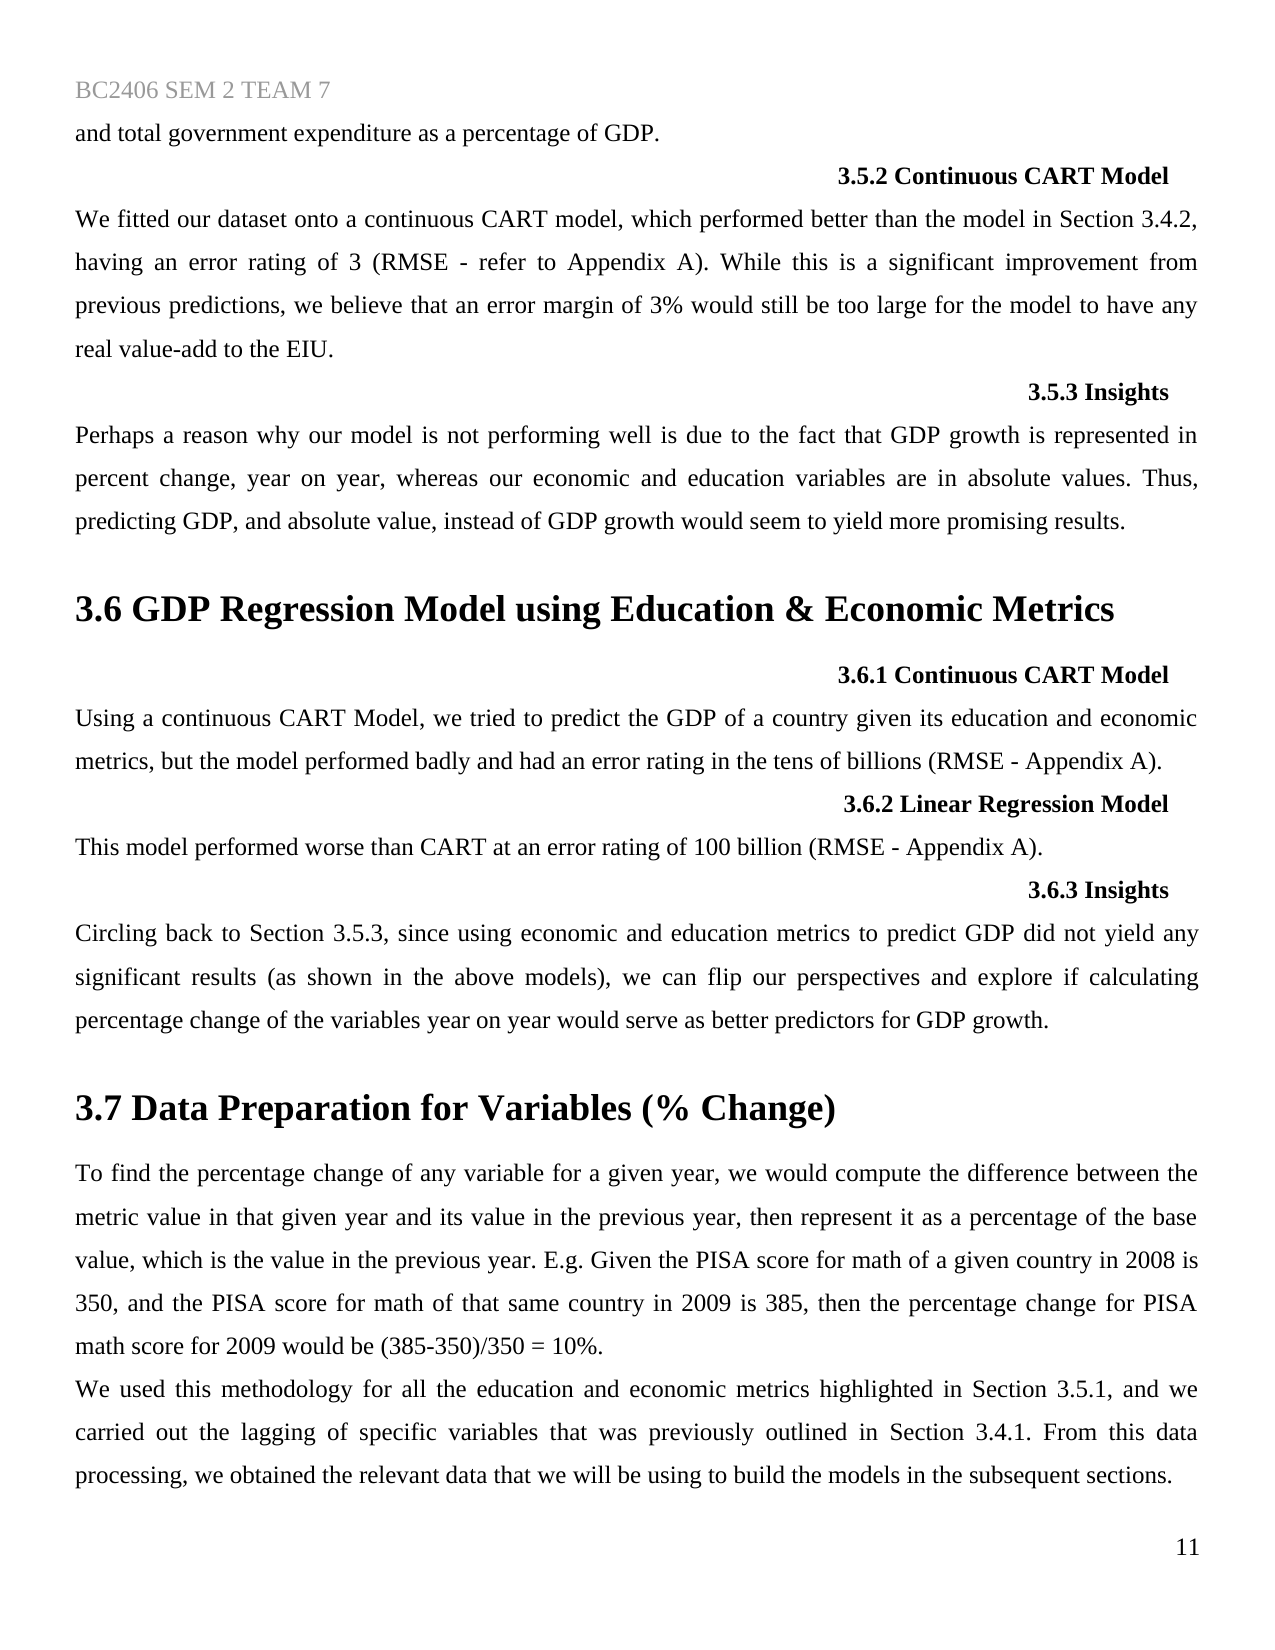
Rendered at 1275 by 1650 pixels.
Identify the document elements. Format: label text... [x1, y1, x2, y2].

text We used this methodology for all the education and economic metrics highlighted in Section 3.5.1, and we carried out the lagging of specific variables that was previously outlined in Section 3.4.1. From this data processing, we obtained the relevant data that we will be using to build the models in the subsequent sections. [75, 1374, 1200, 1489]
subtitle 3.7 Data Preparation for Variables (% Change) [75, 1085, 1200, 1128]
subtitle 3.6 GDP Regression Model using Education & Economic Metrics [75, 587, 1200, 630]
text We fitted our dataset onto a continuous CART model, which performed better than the model in Section 3.4.2, having an error rating of 3 (RMSE - refer to Appendix A). While this is a significant improvement from previous predictions, we believe that an error margin of 3% would still be too large for the model to have any real value-add to the EIU. [75, 204, 1200, 362]
text To find the percentage change of any variable for a given year, we would compute the difference between the metric value in that given year and its value in the previous year, then represent it as a percentage of the base value, which is the value in the previous year. E.g. Given the PISA score for math of a given country in 2008 is 350, and the PISA score for math of that same country in 2009 is 385, then the percentage change for PISA math score for 2009 would be (385-350)/350 = 10%. [75, 1158, 1200, 1360]
text Using a continuous CART Model, we tried to predict the GDP of a country given its education and economic metrics, but the model performed badly and had an error rating in the tens of billions (RMSE - Appendix A). [75, 703, 1200, 775]
text Circling back to Section 3.5.3, since using economic and education metrics to predict GDP did not yield any significant results (as shown in the above models), we can flip our perspectives and explore if calculating percentage change of the variables year on year would serve as better predictors for GDP growth. [75, 918, 1200, 1033]
subtitle 3.6.3 Insights [75, 875, 1169, 904]
text This model performed worse than CART at an error rating of 100 billion (RMSE - Appendix A). [75, 832, 1200, 861]
subtitle 3.6.1 Continuous CART Model [75, 660, 1169, 688]
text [75, 118, 1200, 147]
text Perhaps a reason why our model is not performing well is due to the fact that GDP growth is represented in percent change, year on year, whereas our economic and education variables are in absolute values. Thus, predicting GDP, and absolute value, instead of GDP growth would seem to yield more promising results. [75, 420, 1200, 535]
subtitle 3.6.2 Linear Regression Model [75, 789, 1169, 818]
subtitle 3.5.2 Continuous CART Model [75, 161, 1169, 190]
subtitle 3.5.3 Insights [75, 377, 1169, 406]
